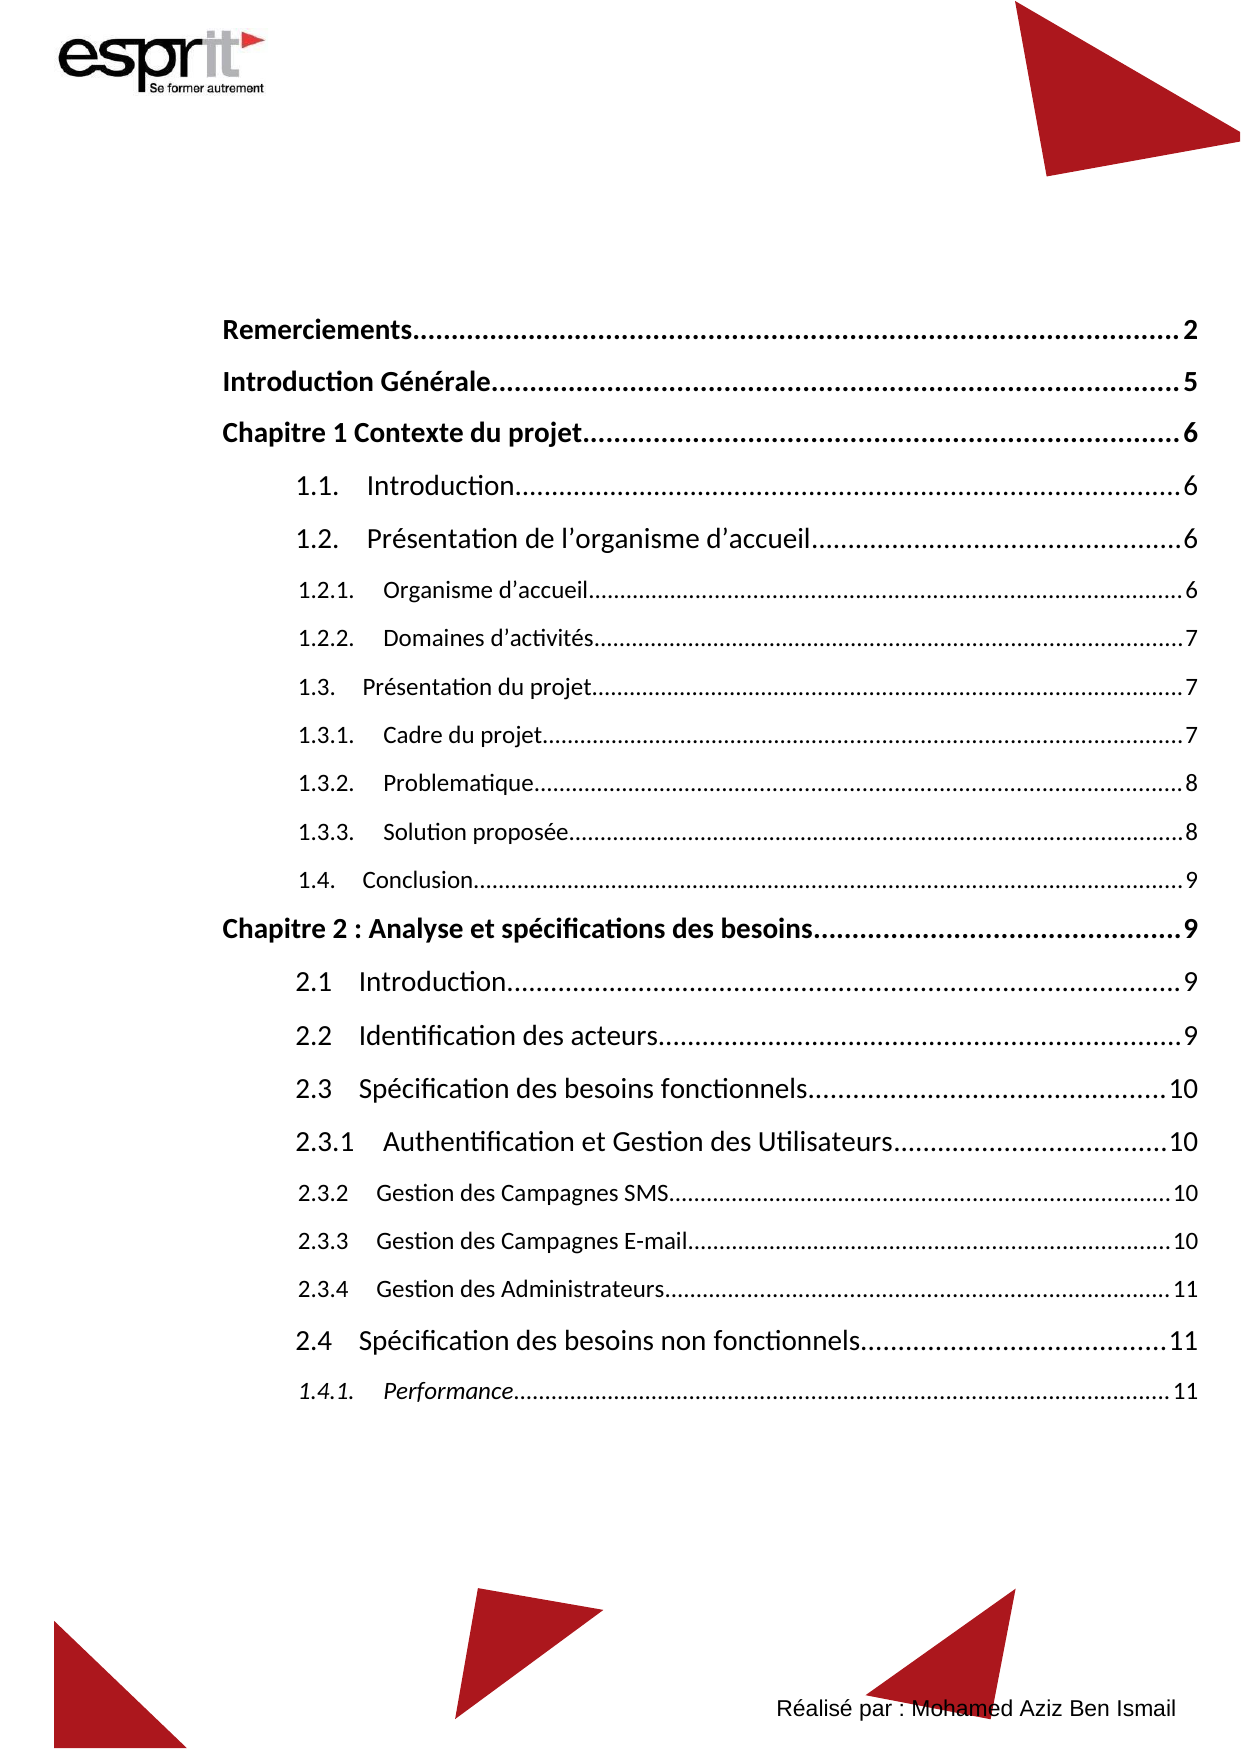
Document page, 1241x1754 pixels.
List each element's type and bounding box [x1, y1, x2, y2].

picture [54, 28, 269, 96]
